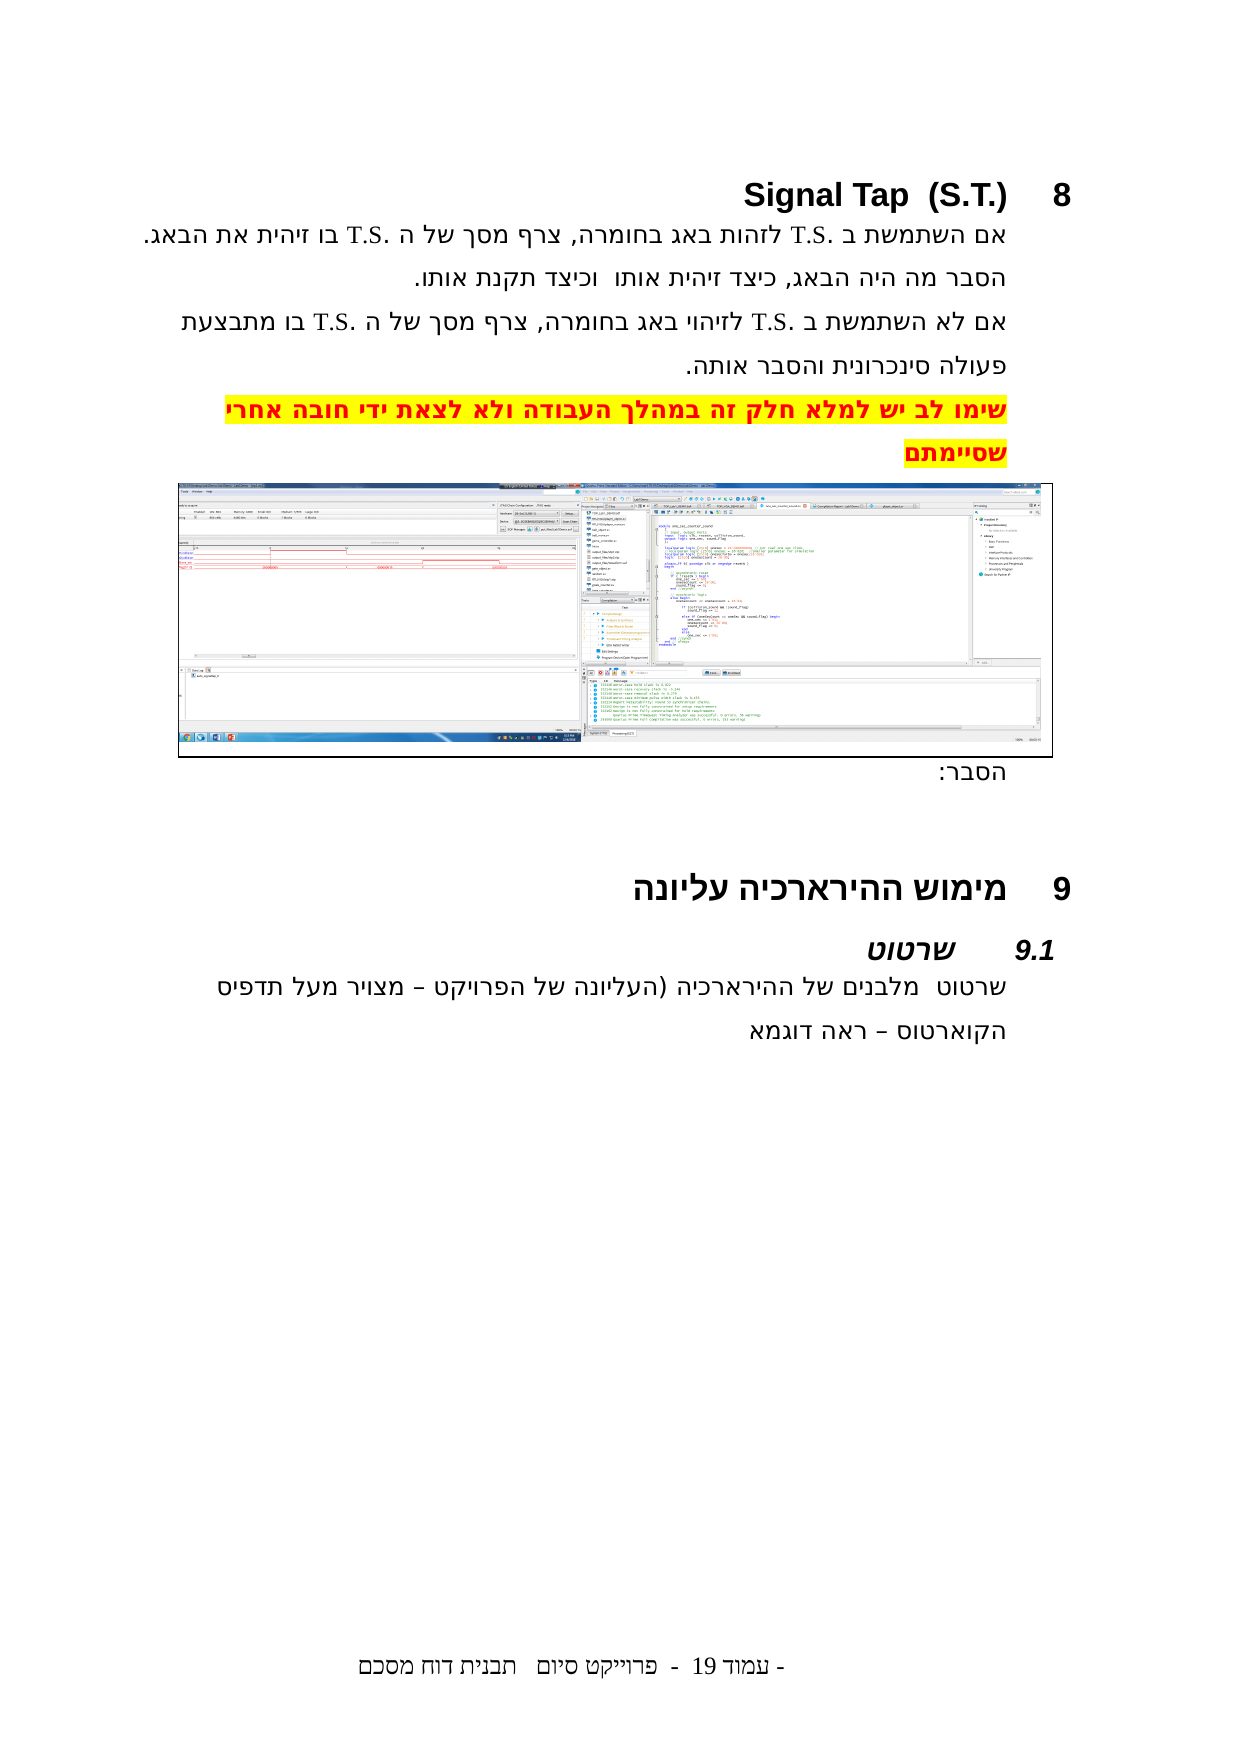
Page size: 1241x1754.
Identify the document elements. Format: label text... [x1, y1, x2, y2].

picture [178, 483, 1041, 742]
subtitle מימוש ההירארכיה עליונה [133, 869, 1053, 908]
list שרטוט מלבנים של ההירארכיה (העליונה של הפרויקט – מצויר מעל תדפיס הקוארטוס – ראה דוגמא [133, 972, 1007, 1045]
list אם השתמשת ב .T.S לזהות באג בחומרה, צרף מסך של ה .T.S בו זיהית את הבאג. הסבר מה היה הבאג, כיצד זיהית אותו וכיצד תקנת אותו. [133, 220, 1007, 293]
subtitle Signal Tap (S.T.) [133, 175, 1053, 213]
list אם לא השתמשת ב .T.S לזיהוי באג בחומרה, צרף מסך של ה .T.S בו מתבצעת פעולה סינכרונית והסבר אותה. [133, 307, 1007, 380]
list שימו לב יש למלא חלק זה במהלך העבודה ולא לצאת ידי חובה אחרי שסיימתם [133, 395, 1007, 468]
table_header [179, 484, 1052, 756]
subtitle שרטוט [133, 933, 1014, 966]
list הסבר: [133, 757, 1007, 787]
